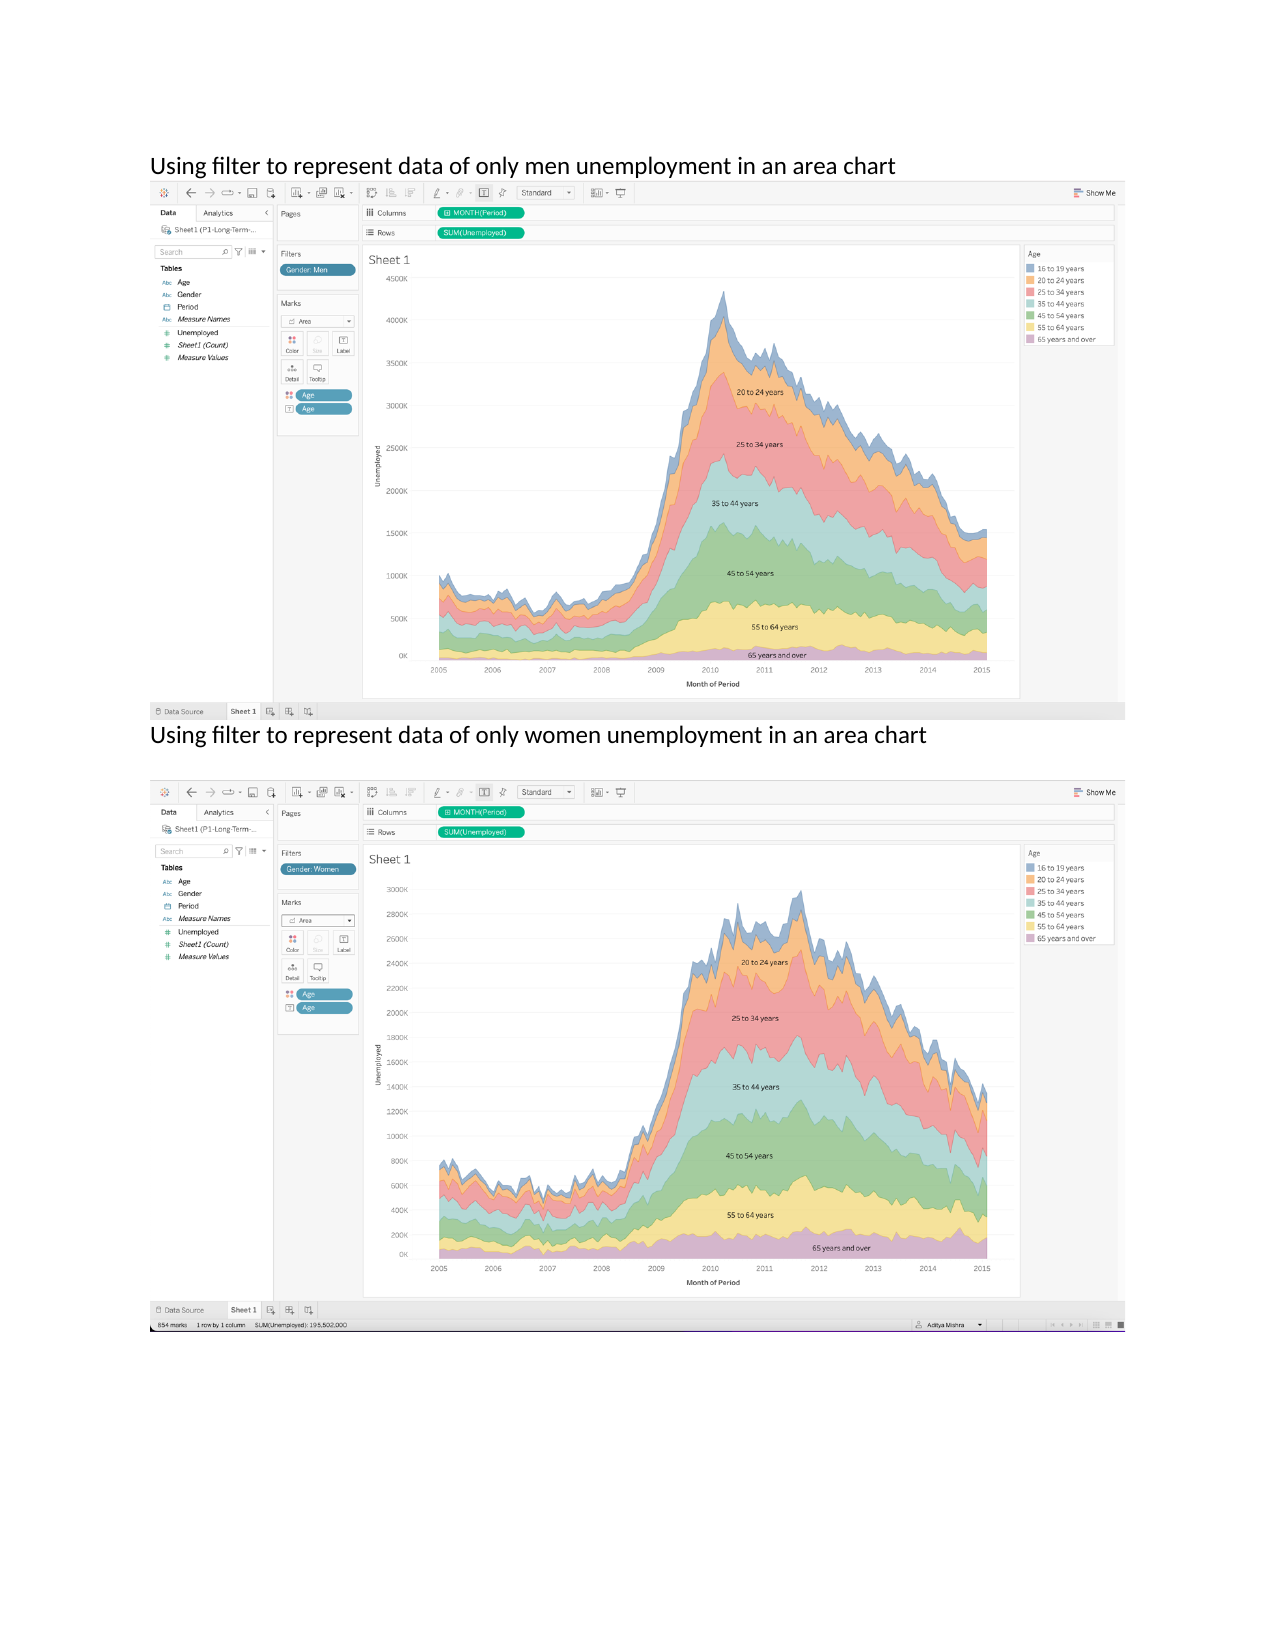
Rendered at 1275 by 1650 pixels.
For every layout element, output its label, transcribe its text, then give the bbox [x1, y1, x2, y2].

picture [150, 180, 1125, 720]
picture [150, 780, 1125, 1332]
text Using filter to represent data of only men unemployment in an area chart [150, 150, 1125, 180]
text Using filter to represent data of only women unemployment in an area chart [150, 720, 1125, 750]
